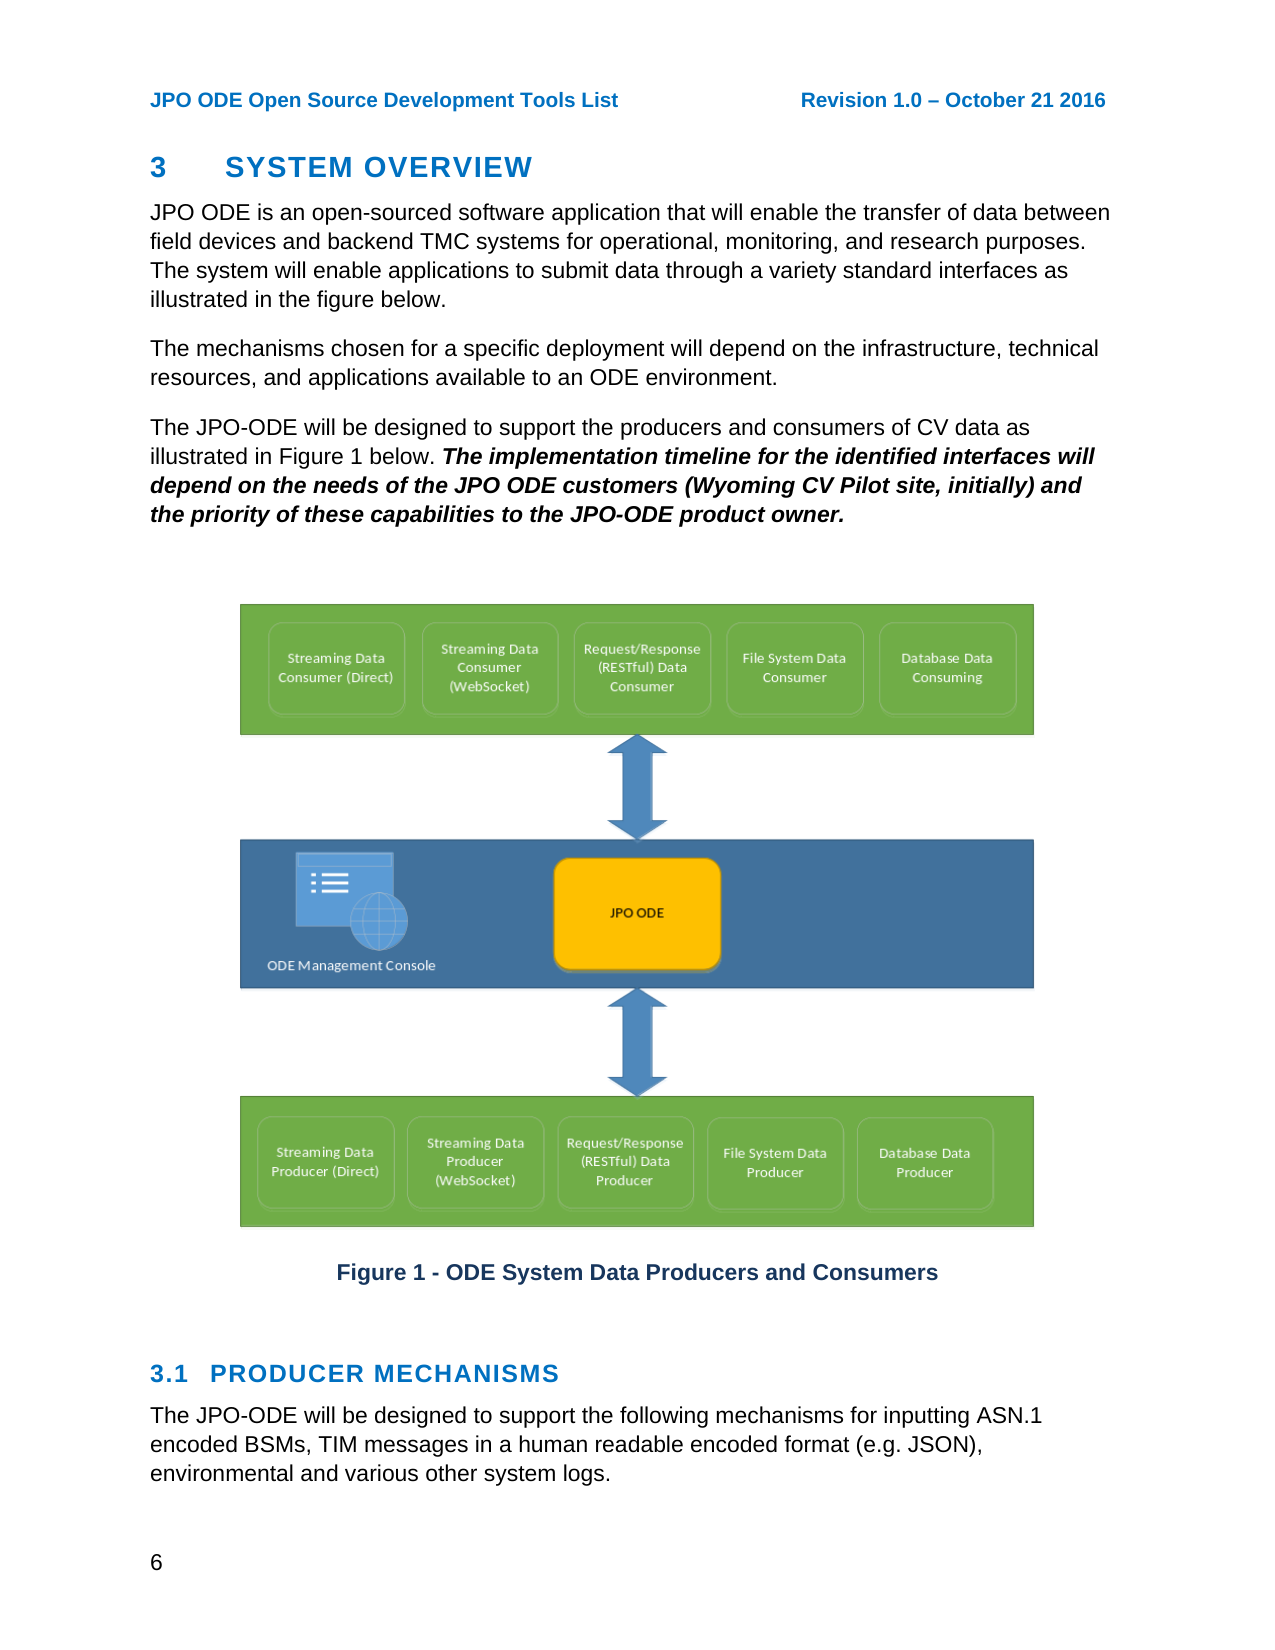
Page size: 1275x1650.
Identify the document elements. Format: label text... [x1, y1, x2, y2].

text The mechanisms chosen for a specific deployment will depend on the infrastructure, technical resources, and applications available to an ODE environment. [150, 335, 1125, 391]
subtitle System Overview [150, 150, 1125, 183]
text The JPO-ODE will be designed to support the producers and consumers of CV data as illustrated in Figure 1 below. The implementation timeline for the identified interfaces will depend on the needs of the JPO ODE customers (Wyoming CV Pilot site, initially) and the priority of these capabilities to the JPO-ODE product owner. [150, 414, 1125, 527]
text The JPO-ODE will be designed to support the following mechanisms for inputting ASN.1 encoded BSMs, TIM messages in a human readable encoded format (e.g. JSON), environmental and various other system logs. [150, 1402, 1125, 1486]
text Figure 1 - ODE System Data Producers and Consumers [150, 1259, 1125, 1285]
text JPO ODE is an open-sourced software application that will enable the transfer of data between field devices and backend TMC systems for operational, monitoring, and research purposes. The system will enable applications to submit data through a variety standard interfaces as illustrated in the figure below. [150, 199, 1125, 312]
subtitle Producer Mechanisms [150, 1358, 1125, 1387]
